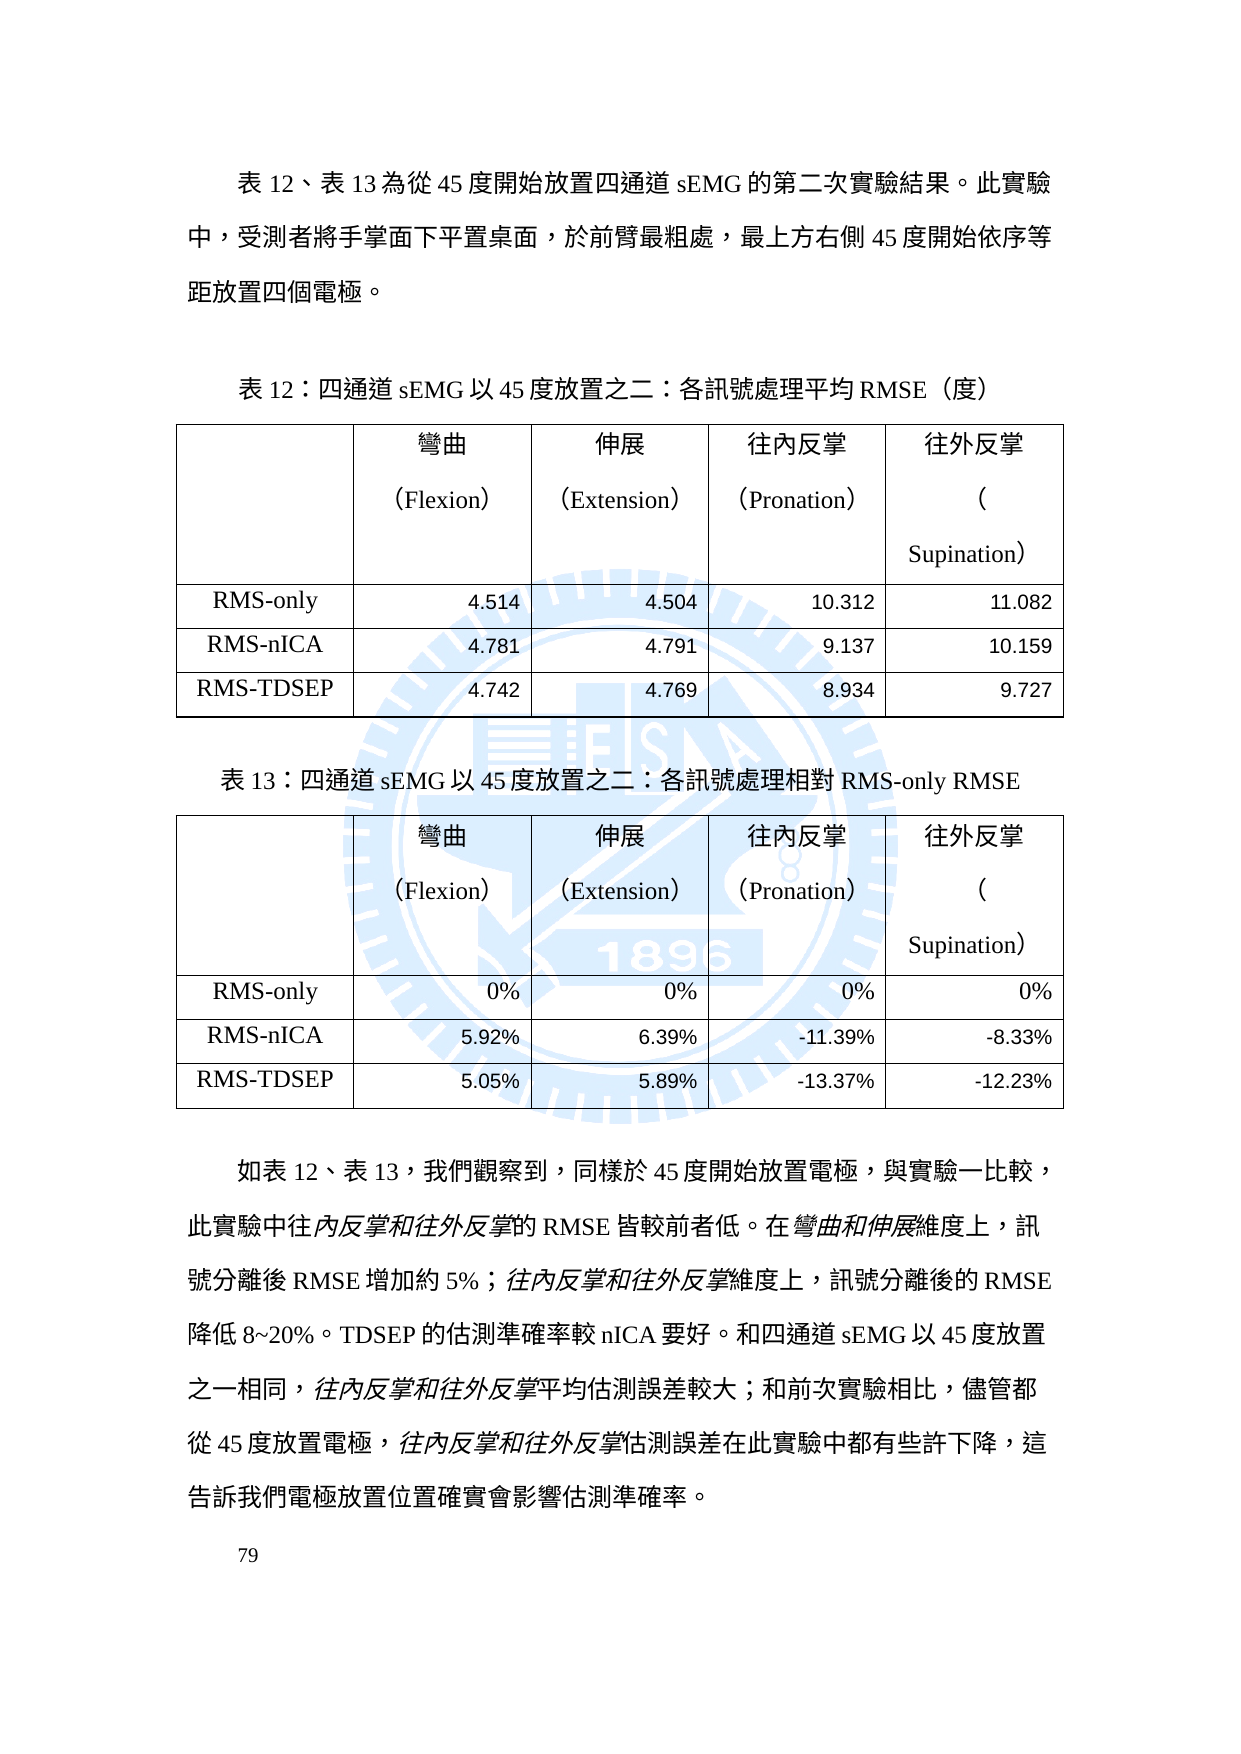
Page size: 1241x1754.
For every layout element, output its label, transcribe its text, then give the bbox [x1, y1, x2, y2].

table_cell 0% [709, 976, 885, 1019]
table_cell 0% [532, 976, 708, 1019]
table_header 伸展 （Extension） [532, 425, 708, 584]
table_cell 6.39% [532, 1020, 708, 1063]
table_cell RMS-only [177, 976, 353, 1019]
table_cell RMS-nICA [177, 1020, 353, 1063]
table_cell RMS-TDSEP [177, 673, 353, 716]
table_header 往外反掌 （Supination） [886, 425, 1063, 584]
table_cell 4.769 [532, 673, 708, 716]
table_cell 4.504 [532, 585, 708, 628]
table_header 往外反掌 （Supination） [886, 816, 1063, 975]
table_cell 4.781 [354, 629, 531, 672]
table_cell -8.33% [886, 1020, 1063, 1063]
table_cell 0% [354, 976, 531, 1019]
table_header 伸展 （Extension） [532, 816, 708, 975]
table_cell 4.514 [354, 585, 531, 628]
table_header 往內反掌 （Pronation） [709, 425, 885, 584]
table_cell 4.742 [354, 673, 531, 716]
table_cell RMS-only [177, 585, 353, 628]
table_cell 5.92% [354, 1020, 531, 1063]
table_cell 9.727 [886, 673, 1063, 716]
table_cell RMS-TDSEP [177, 1064, 353, 1107]
table_cell 9.137 [709, 629, 885, 672]
table_cell 11.082 [886, 585, 1063, 628]
table_cell 4.791 [532, 629, 708, 672]
table_cell 5.05% [354, 1064, 531, 1107]
table_header [177, 425, 353, 584]
table_cell RMS-nICA [177, 629, 353, 672]
text 表 13：四通道sEMG以45度放置之二：各訊號處理相對RMS-only RMSE [187, 761, 1053, 797]
text 表 12、表 13為從45度開始放置四通道sEMG的第二次實驗結果。此實驗中，受測者將手掌面下平置桌面，於前臂最粗處，最上方右側45度開始依序等距放置四個電極。 [187, 163, 1053, 308]
table_cell 0% [886, 976, 1063, 1019]
table_header 往內反掌 （Pronation） [709, 816, 885, 975]
text 表 12：四通道sEMG以45度放置之二：各訊號處理平均RMSE（度） [187, 369, 1053, 406]
table_cell -13.37% [709, 1064, 885, 1107]
table_header 彎曲 （Flexion） [354, 425, 531, 584]
table_cell -11.39% [709, 1020, 885, 1063]
table_cell 8.934 [709, 673, 885, 716]
table_cell 10.312 [709, 585, 885, 628]
table_cell 5.89% [532, 1064, 708, 1107]
table_header 彎曲 （Flexion） [354, 816, 531, 975]
table_cell 10.159 [886, 629, 1063, 672]
table_cell -12.23% [886, 1064, 1063, 1107]
table_header [177, 816, 353, 975]
text 如表 12、表 13，我們觀察到，同樣於45度開始放置電極，與實驗一比較，此實驗中往內反掌和往外反掌的RMSE皆較前者低。在彎曲和伸展維度上，訊號分離後RMSE增加約5%；往內反掌和往外反掌維度上，訊號分離後的RMSE降低8~20%。TDSEP的估測準確率較nICA要好。和四通道sEMG以45度放置之一相同，往內反掌和往外反掌平均估測誤差較大；和前次實驗相比，儘管都從45度放置電極，往內反掌和往外反掌估測誤差在此實驗中都有些許下降，這告訴我們電極放置位置確實會影響估測準確率。 [187, 1152, 1053, 1514]
